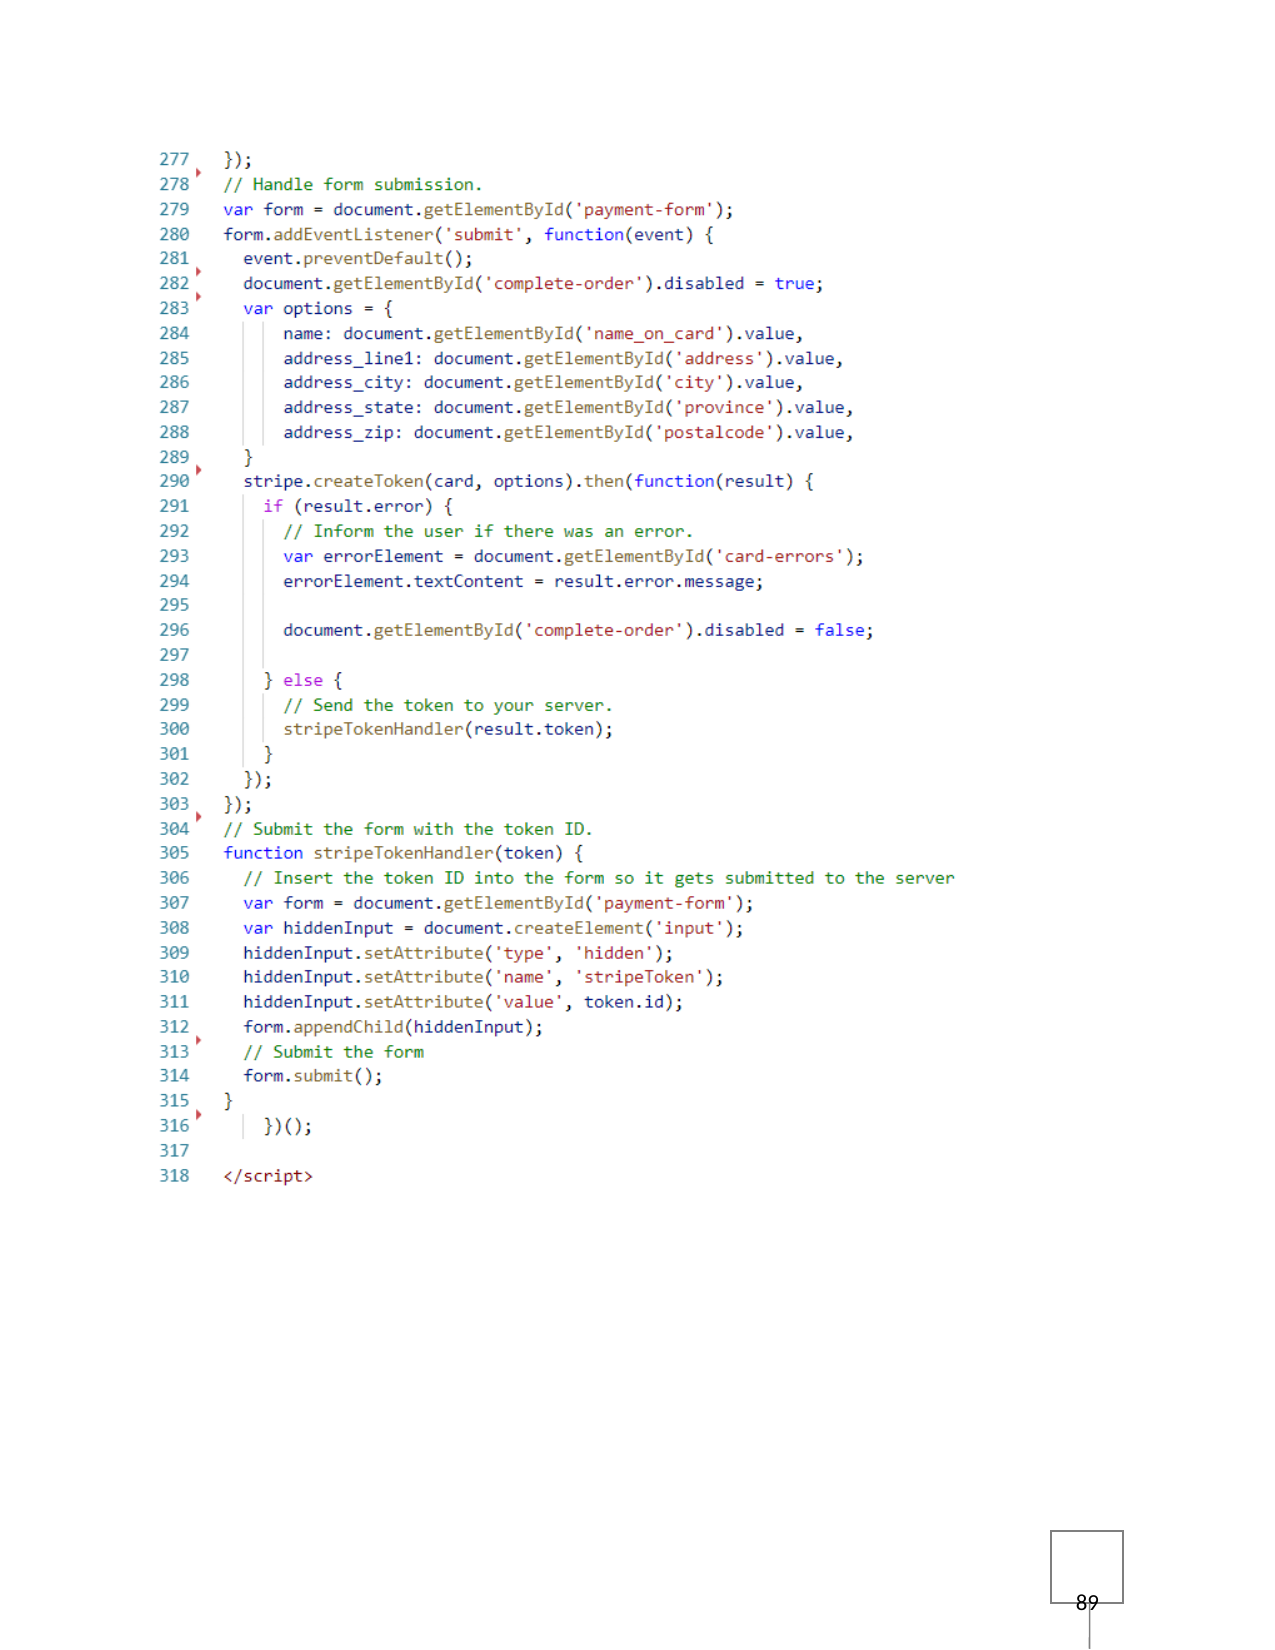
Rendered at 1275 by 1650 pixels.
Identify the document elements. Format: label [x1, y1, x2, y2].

picture [150, 150, 1053, 1193]
